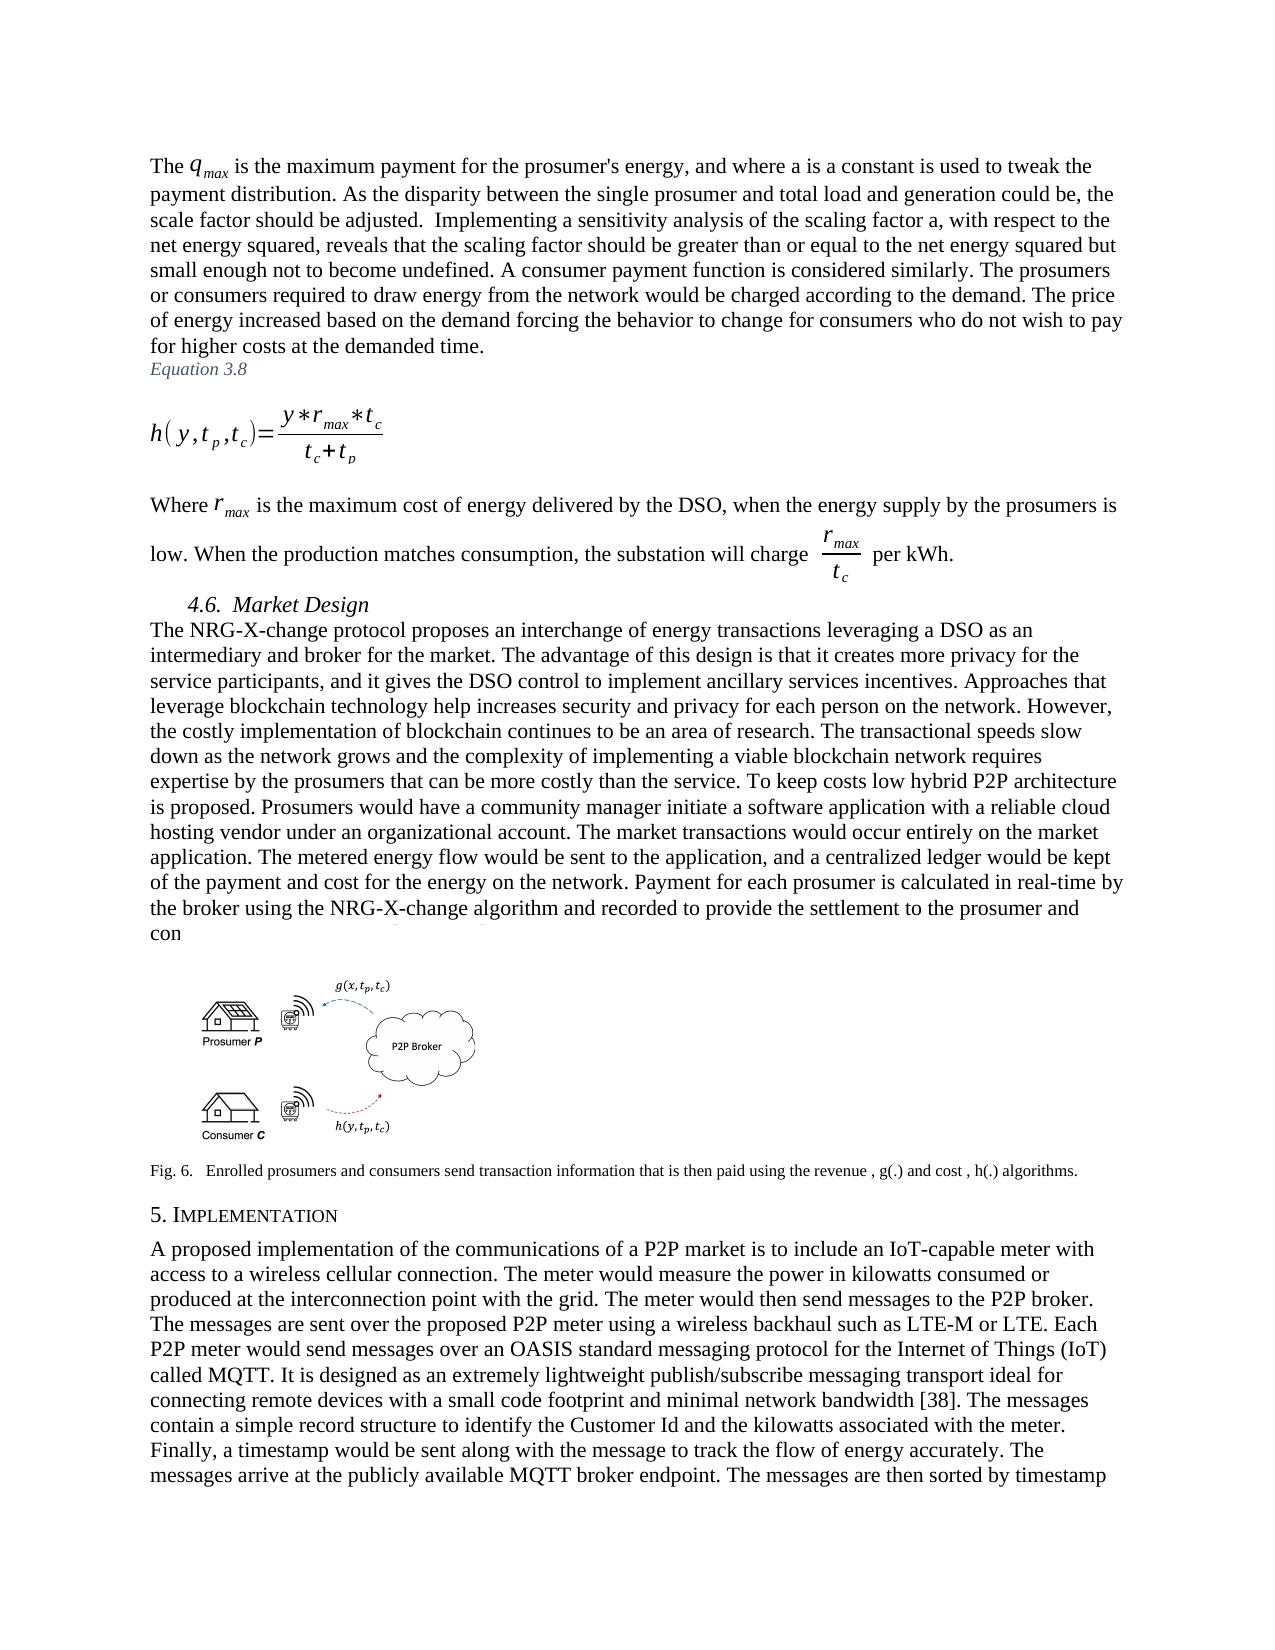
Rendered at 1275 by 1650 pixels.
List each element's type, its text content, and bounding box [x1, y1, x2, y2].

subtitle Market Design [187, 591, 1125, 617]
text Where is the maximum cost of energy delivered by the DSO, when the energy supply by the prosumers is low. When the production matches consumption, the substation will charge per kWh. [150, 489, 1125, 587]
subtitle Implementation [150, 1201, 1125, 1227]
text Enrolled prosumers and consumers send transaction information that is then paid using the revenue , g(.) and cost , h(.) algorithms. [150, 1161, 1125, 1180]
picture [195, 977, 476, 1149]
text The is the maximum payment for the prosumer's energy, and where a is a constant is used to tweak the payment distribution. As the disparity between the single prosumer and total load and generation could be, the scale factor should be adjusted. Implementing a sensitivity analysis of the scaling factor a, with respect to the net energy squared, reveals that the scaling factor should be greater than or equal to the net energy squared but small enough not to become undefined. A consumer payment function is considered similarly. The prosumers or consumers required to draw energy from the network would be charged according to the demand. The price of energy increased based on the demand forcing the behavior to change for consumers who do not wish to pay for higher costs at the demanded time. [150, 150, 1125, 358]
text The NRG-X-change protocol proposes an interchange of energy transactions leveraging a DSO as an intermediary and broker for the market. The advantage of this design is that it creates more privacy for the service participants, and it gives the DSO control to implement ancillary services incentives. Approaches that leverage blockchain technology help increases security and privacy for each person on the network. However, the costly implementation of blockchain continues to be an area of research. The transactional speeds slow down as the network grows and the complexity of implementing a viable blockchain network requires expertise by the prosumers that can be more costly than the service. To keep costs low hybrid P2P architecture is proposed. Prosumers would have a community manager initiate a software application with a reliable cloud hosting vendor under an organizational account. The market transactions would occur entirely on the market application. The metered energy flow would be sent to the application, and a centralized ledger would be kept of the payment and cost for the energy on the network. Payment for each prosumer is calculated in real-time by the broker using the NRG-X-change algorithm and recorded to provide the settlement to the prosumer and consumers participating in the network. [150, 617, 1125, 945]
